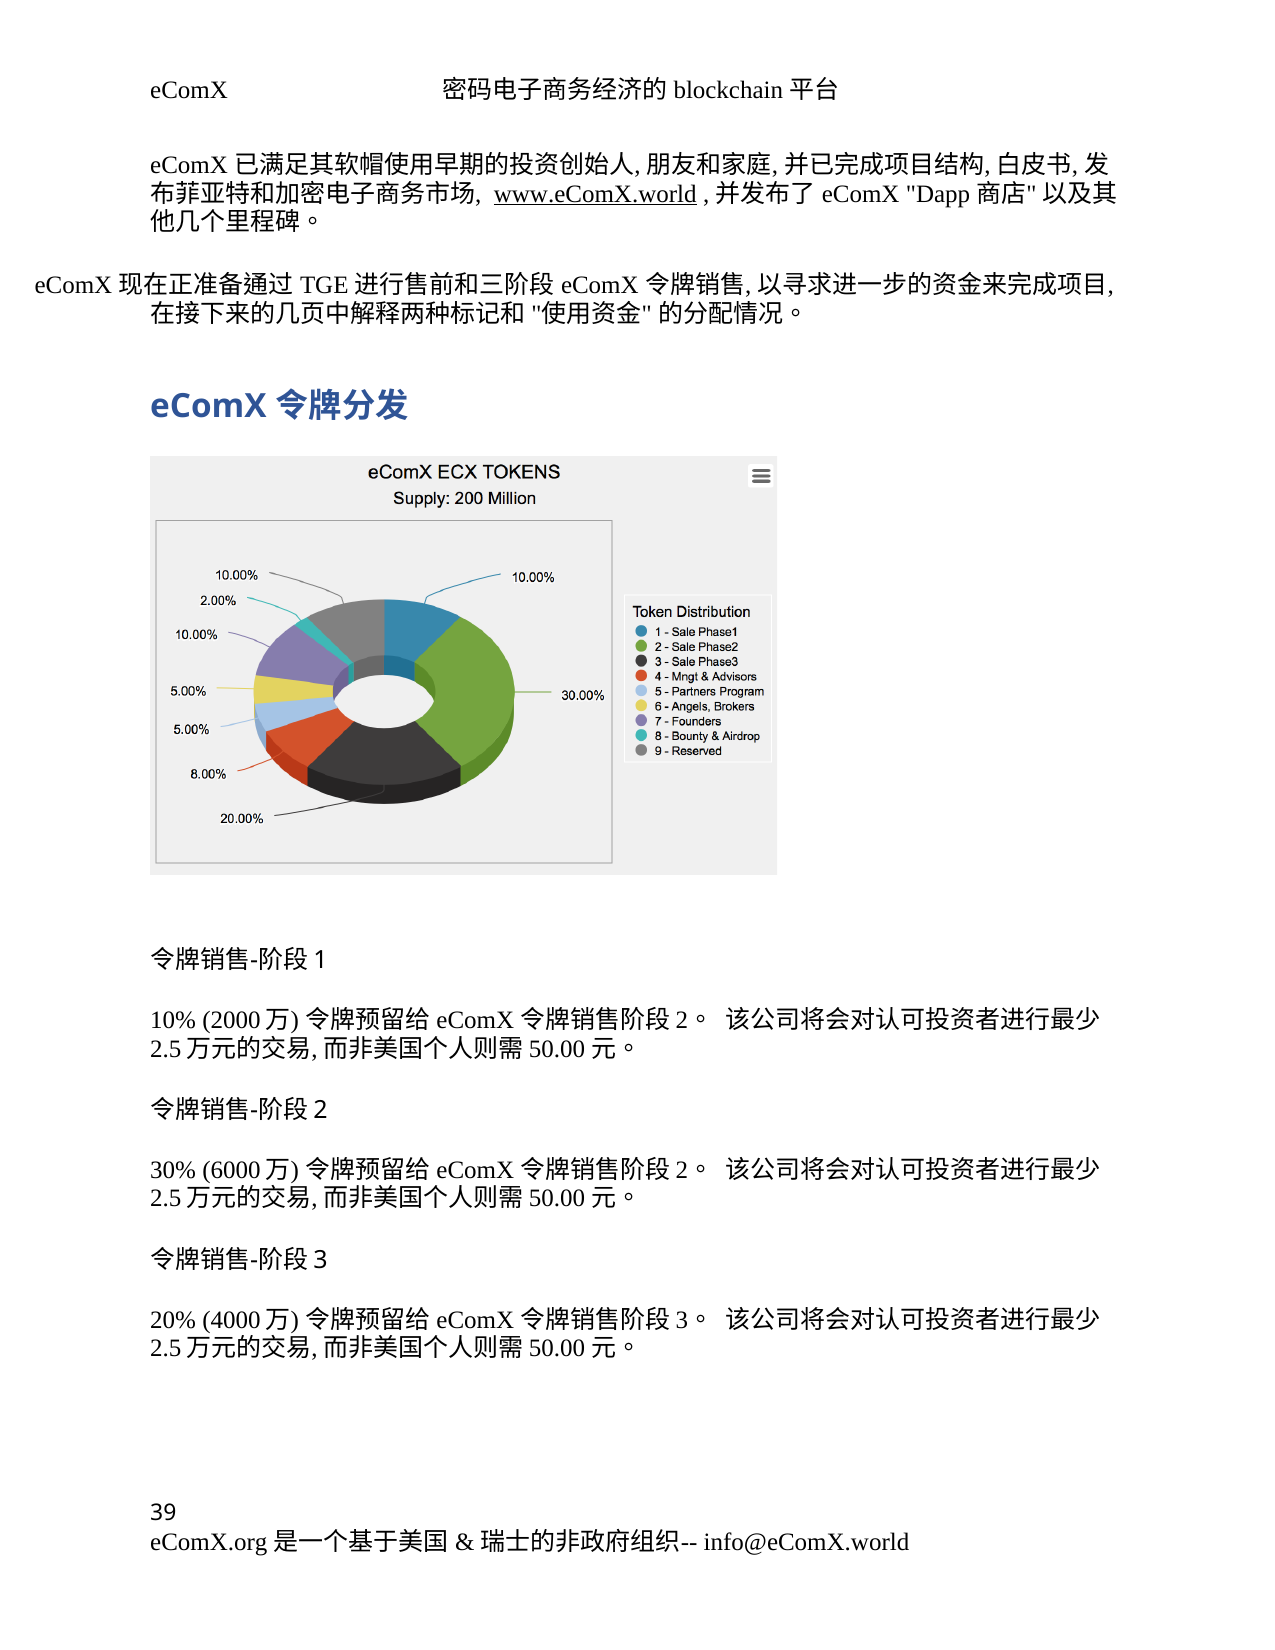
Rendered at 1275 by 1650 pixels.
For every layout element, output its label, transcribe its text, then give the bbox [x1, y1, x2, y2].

picture [150, 456, 778, 875]
text eComX 现在正准备通过 TGE 进行售前和三阶段 eComX 令牌销售, 以寻求进一步的资金来完成项目, 在接下来的几页中解释两种标记和 "使用资金" 的分配情况。 [28, 270, 1125, 328]
subtitle 令牌销售-阶段2 [150, 1092, 1125, 1126]
text eComX 已满足其软帽使用早期的投资创始人, 朋友和家庭, 并已完成项目结构, 白皮书, 发布菲亚特和加密电子商务市场, www.eComX.world , 并发布了 eComX "Dapp 商店" 以及其他几个里程碑。 [150, 150, 1125, 236]
text 20% (4000万) 令牌预留给 eComX 令牌销售阶段3。 该公司将会对认可投资者进行最少2.5万元的交易, 而非美国个人则需50.00 元。 [150, 1305, 1125, 1362]
text 10% (2000万) 令牌预留给 eComX 令牌销售阶段2。 该公司将会对认可投资者进行最少2.5万元的交易, 而非美国个人则需50.00 元。 [150, 1005, 1125, 1062]
subtitle 令牌销售-阶段1 [150, 942, 1125, 976]
text 30% (6000万) 令牌预留给 eComX 令牌销售阶段2。 该公司将会对认可投资者进行最少2.5万元的交易, 而非美国个人则需50.00 元。 [150, 1155, 1125, 1212]
subtitle 令牌销售-阶段3 [150, 1241, 1125, 1276]
subtitle eComX 令牌分发 [150, 382, 1125, 427]
